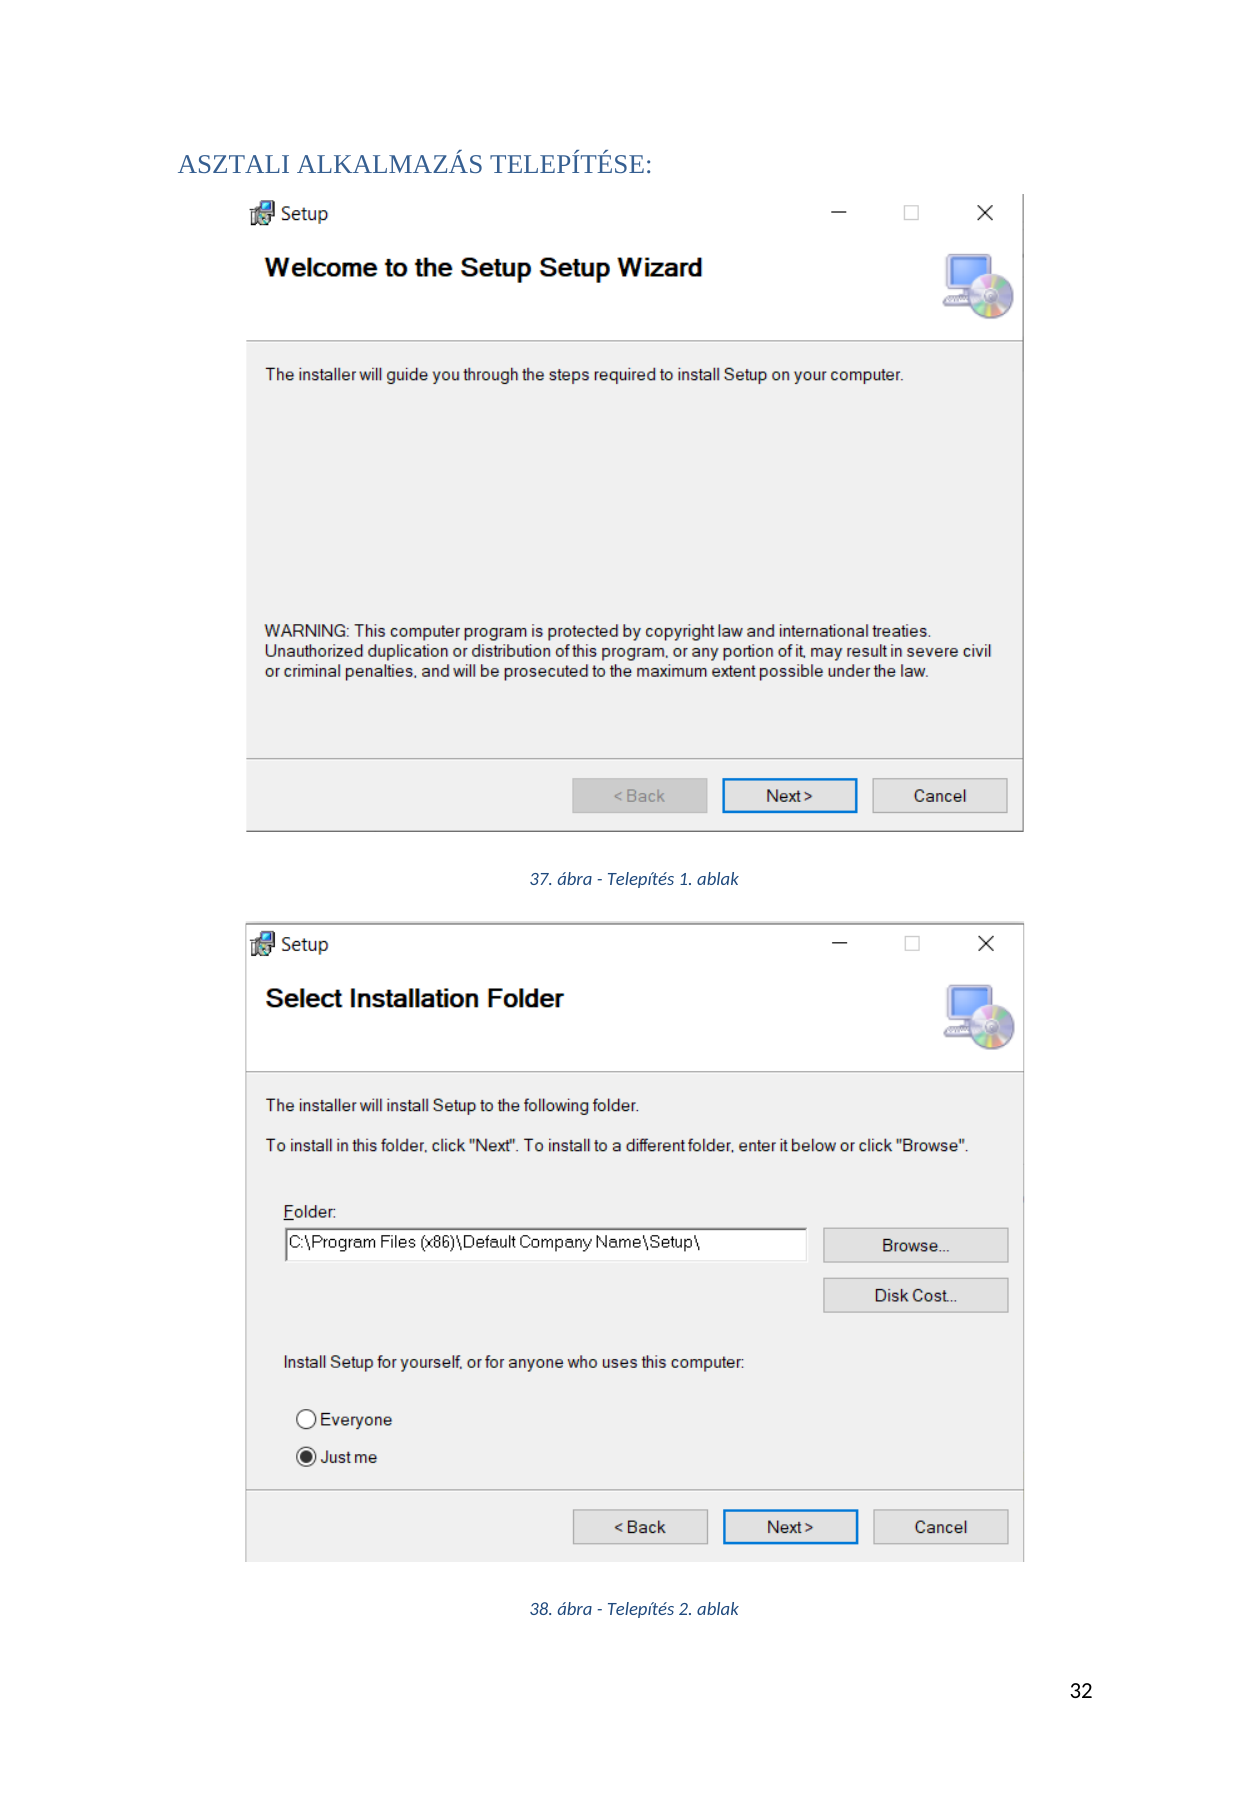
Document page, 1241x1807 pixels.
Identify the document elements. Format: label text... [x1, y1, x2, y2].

text 37. ábra - Telepítés 1. ablak [177, 867, 1092, 889]
picture [245, 921, 1025, 1562]
subtitle ASZTALI ALKALMAZÁS TELEPÍTÉSE: [177, 148, 1092, 179]
picture [246, 194, 1024, 832]
text 38. ábra - Telepítés 2. ablak [177, 1597, 1092, 1619]
